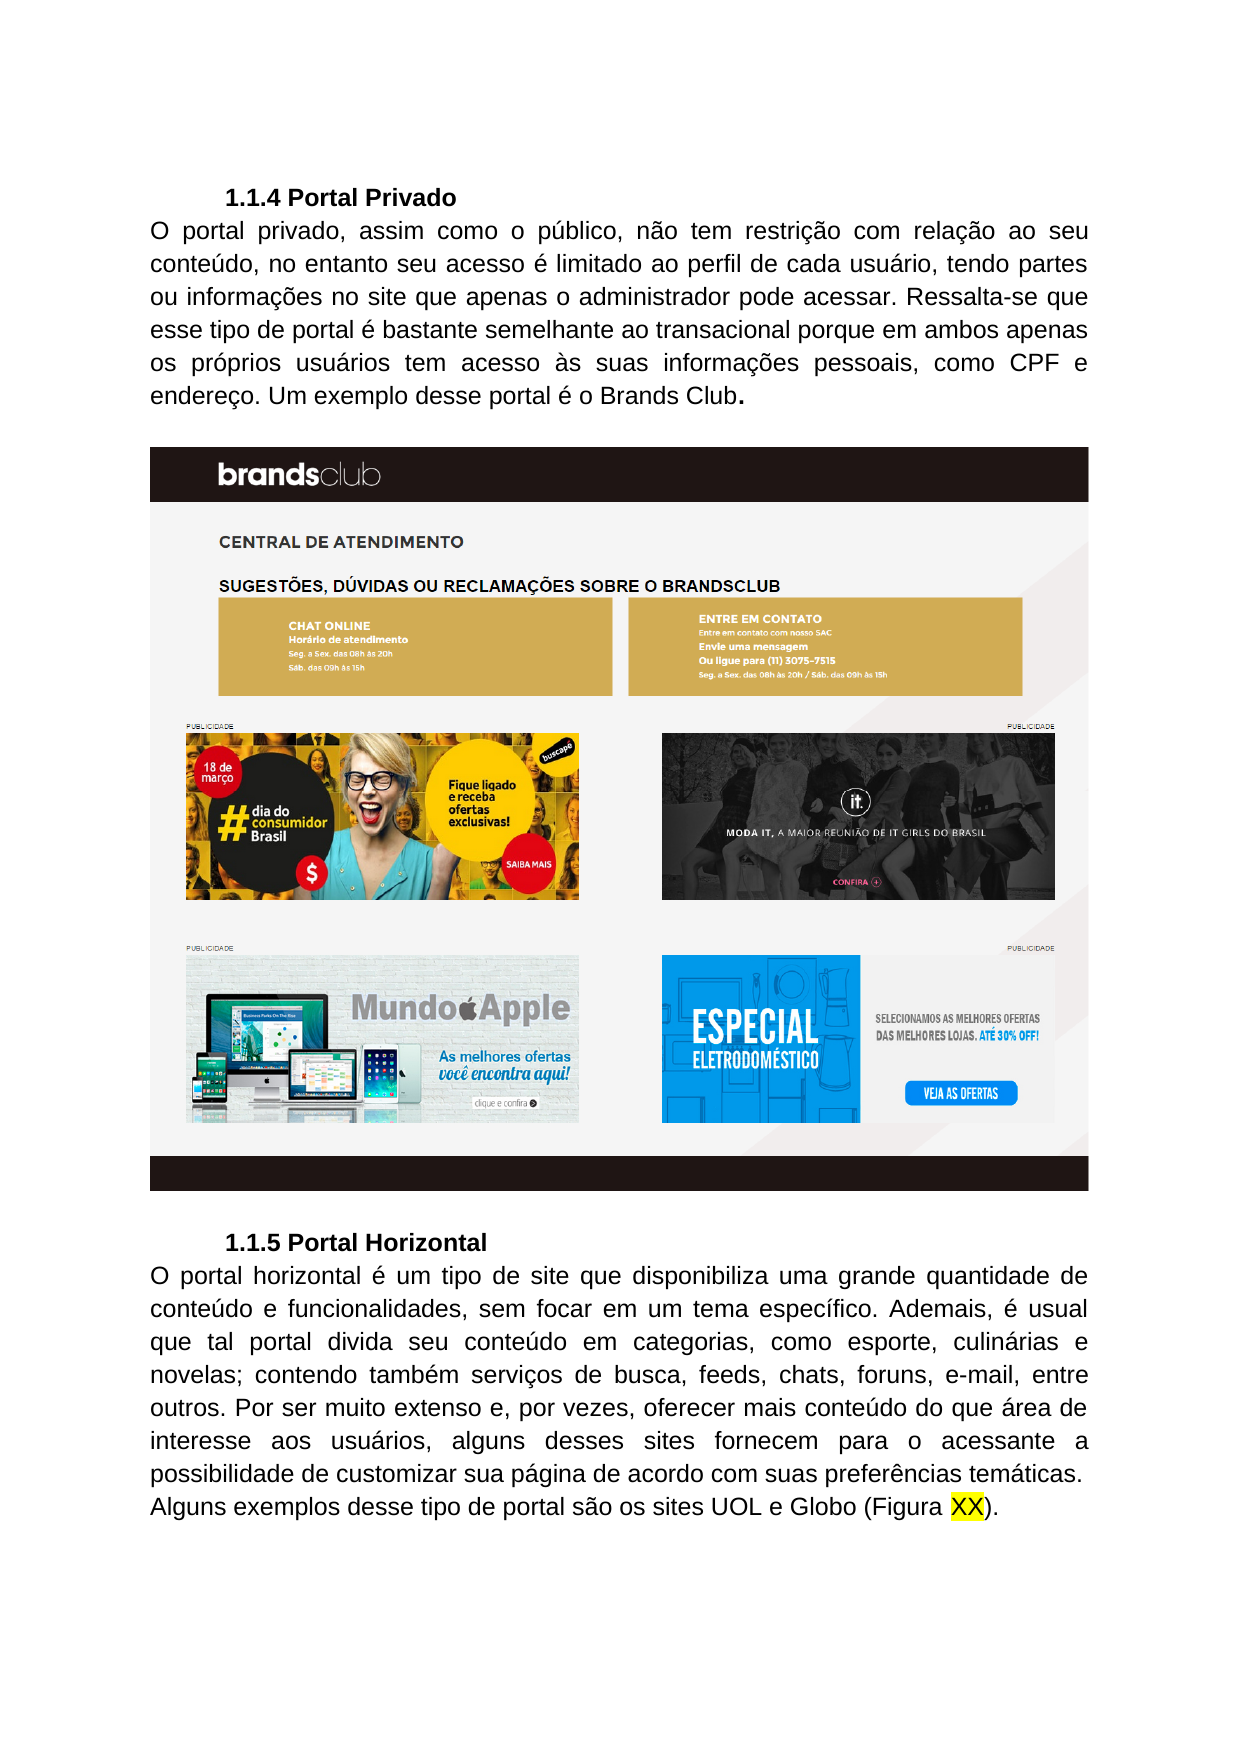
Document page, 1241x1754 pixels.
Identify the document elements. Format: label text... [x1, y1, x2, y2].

text 1.1.4 Portal Privado [150, 183, 1090, 212]
text O portal horizontal é um tipo de site que disponibiliza uma grande quantidade de conteúdo e funcionalidades, sem focar em um tema específico. Ademais, é usual que tal portal divida seu conteúdo em categorias, como esporte, culinárias e novelas; contendo também serviços de busca, feeds, chats, foruns, e-mail, entre outros. Por ser muito extenso e, por vezes, oferecer mais conteúdo do que área de interesse aos usuários, alguns desses sites fornecem para o acessante a possibilidade de customizar sua página de acordo com suas preferências temáticas. [150, 1261, 1090, 1488]
text Alguns exemplos desse tipo de portal são os sites UOL e Globo (Figura XX). [150, 1492, 951, 1521]
picture [150, 447, 1091, 1191]
text 1.1.5 Portal Horizontal [150, 1228, 1090, 1257]
text O portal privado, assim como o público, não tem restrição com relação ao seu conteúdo, no entanto seu acesso é limitado ao perfil de cada usuário, tendo partes ou informações no site que apenas o administrador pode acessar. Ressalta-se que esse tipo de portal é bastante semelhante ao transacional porque em ambos apenas os próprios usuários tem acesso às suas informações pessoais, como CPF e endereço. Um exemplo desse portal é o Brands Club. [150, 216, 1090, 410]
